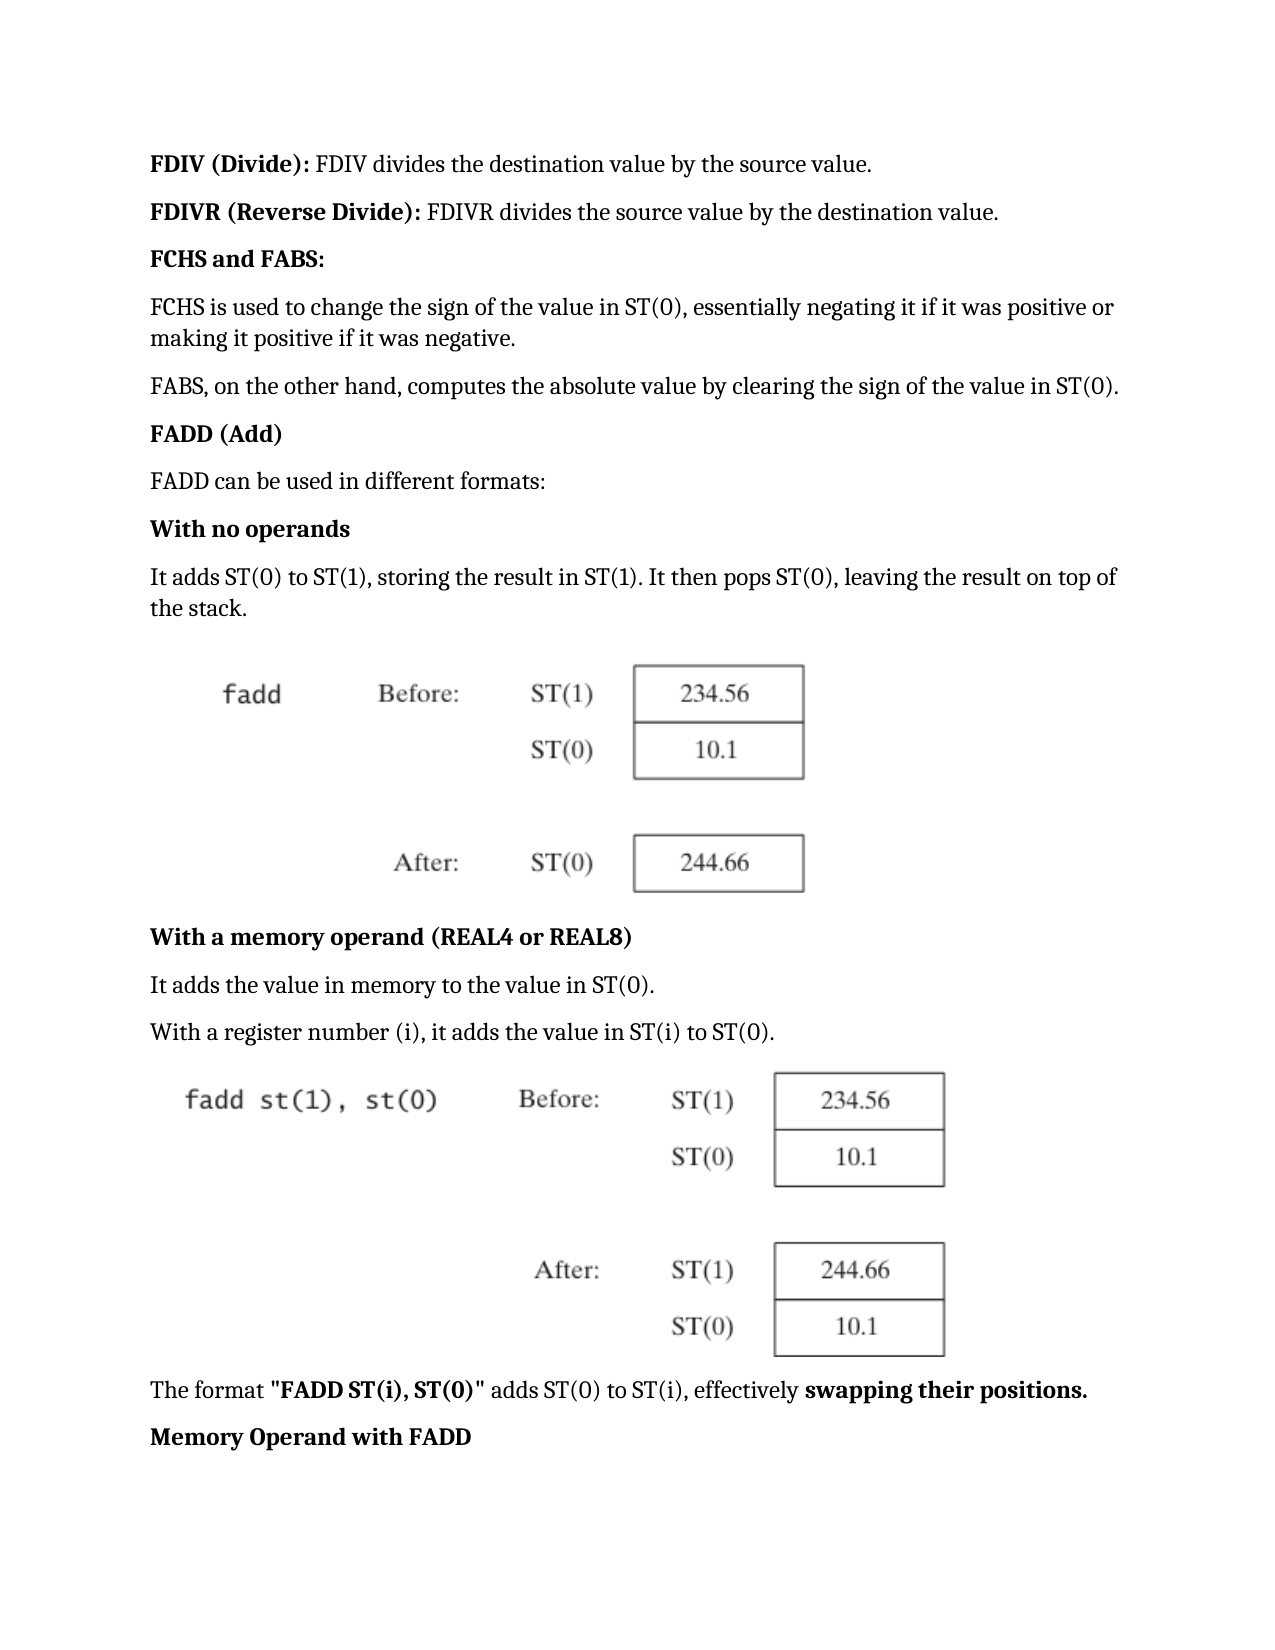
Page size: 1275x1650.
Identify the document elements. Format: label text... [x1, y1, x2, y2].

text FDIVR (Reverse Divide): FDIVR divides the source value by the destination value. [150, 198, 1125, 226]
text FDIV (Divide): FDIV divides the destination value by the source value. [150, 150, 1125, 179]
text With a register number (i), it adds the value in ST(i) to ST(0). [150, 1018, 1125, 1047]
text FADD (Add) [150, 419, 1125, 448]
text FADD can be used in different formats: [150, 467, 1125, 496]
text FCHS and FABS: [150, 245, 1125, 274]
text FCHS is used to change the sign of the value in ST(0), essentially negating it if it was positive or making it positive if it was negative. [150, 293, 1125, 353]
text With a memory operand (REAL4 or REAL8) [150, 923, 1125, 952]
text The format "FADD ST(i), ST(0)" adds ST(0) to ST(i), effectively swapping their positions. [150, 1376, 1125, 1404]
text It adds ST(0) to ST(1), storing the result in ST(1). It then pops ST(0), leaving the result on top of the stack. [150, 563, 1125, 622]
picture [150, 1066, 1038, 1357]
text FABS, on the other hand, computes the absolute value by clearing the sign of the value in ST(0). [150, 372, 1125, 401]
text With no operands [150, 515, 1125, 544]
text It adds the value in memory to the value in ST(0). [150, 971, 1125, 999]
text Memory Operand with FADD [150, 1423, 1125, 1452]
picture [150, 641, 960, 904]
